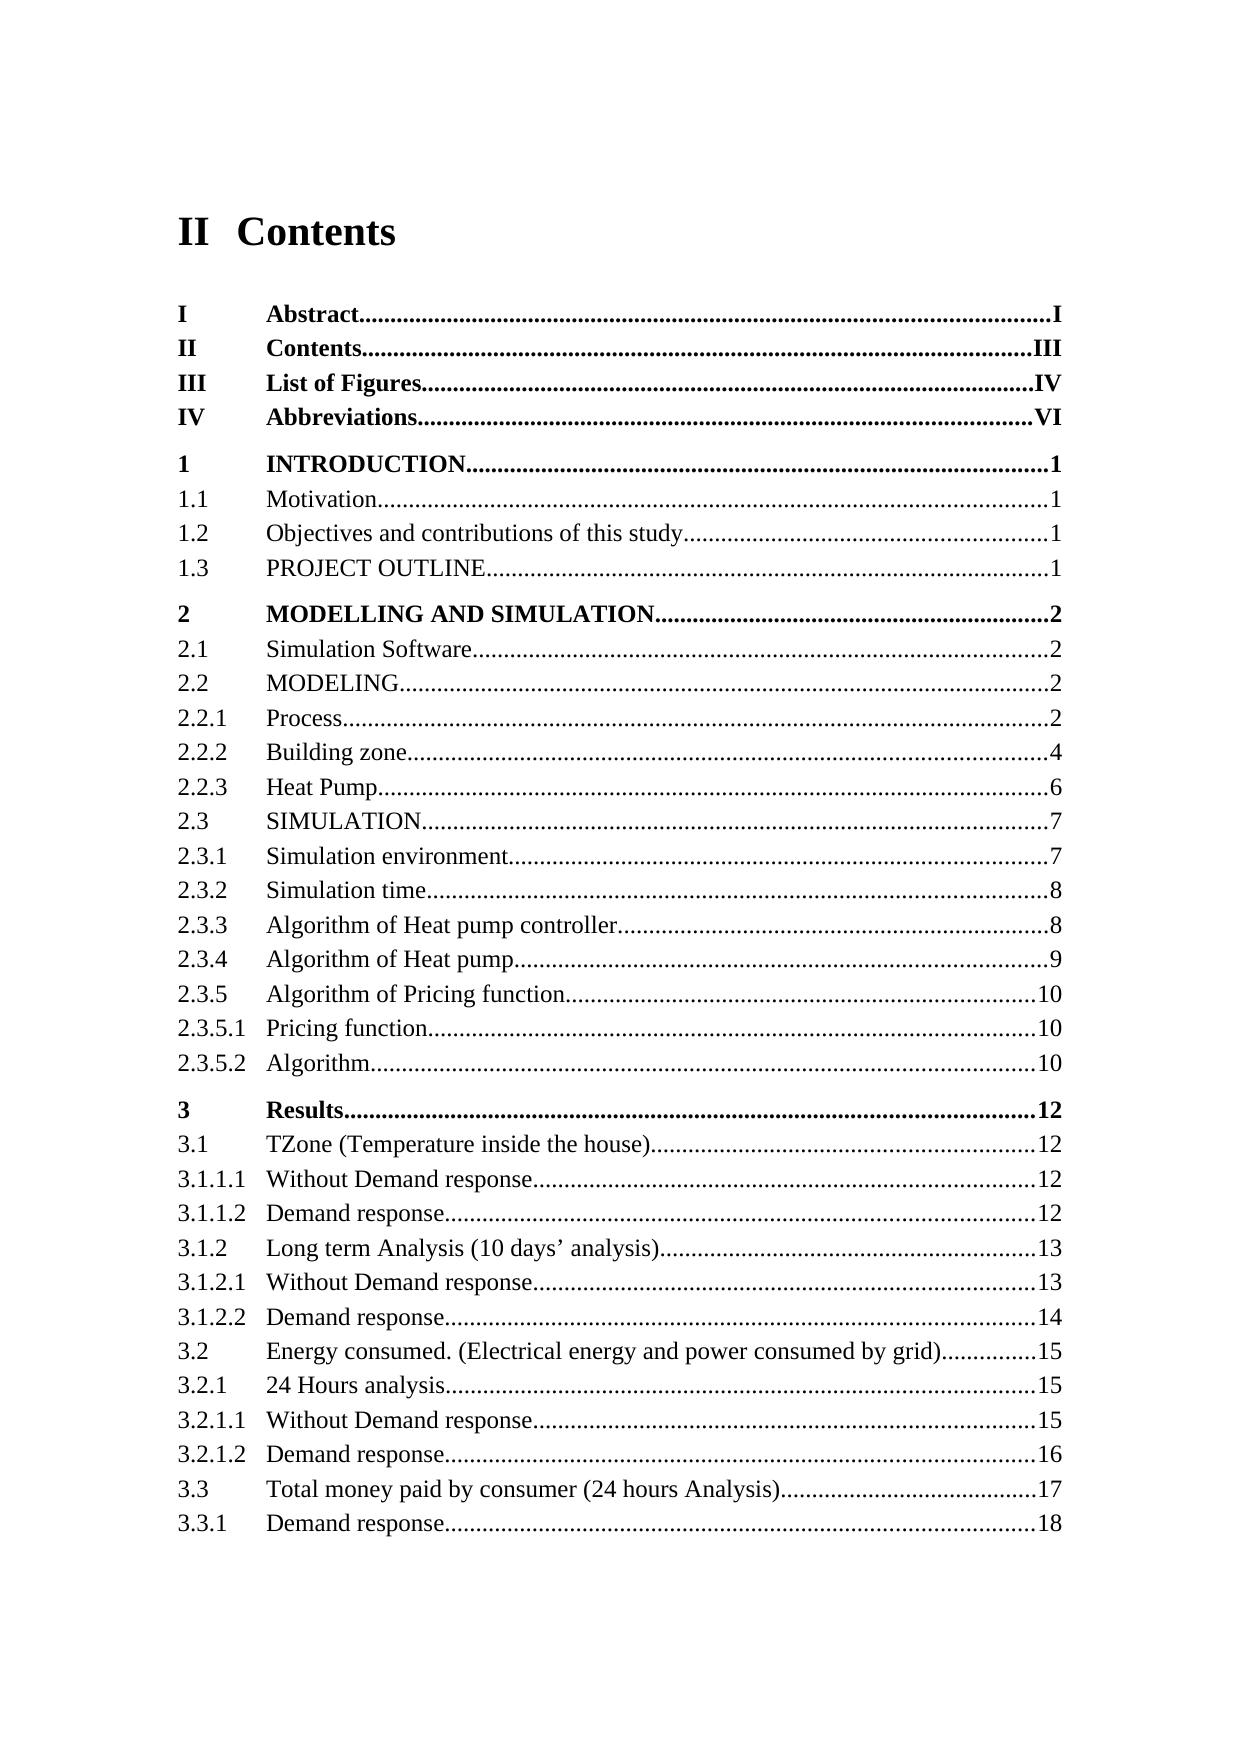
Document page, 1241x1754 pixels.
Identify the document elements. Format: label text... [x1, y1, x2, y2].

text 2.2.1 Process 2 [177, 703, 1063, 732]
text 3.3.1 Demand response 18 [177, 1508, 1063, 1537]
text 2.2 MODELING 2 [177, 668, 1063, 697]
text 3.1.2.1 Without Demand response 13 [177, 1267, 1063, 1296]
text 2.1 Simulation Software. 2 [177, 634, 1063, 663]
text 3 Results 12 [177, 1095, 1063, 1123]
text 1.2 Objectives and contributions of this study. 1 [177, 518, 1063, 547]
text 1.3 PROJECT OUTLINE 1 [177, 553, 1063, 581]
text 2 MODELLING AND SIMULATION 2 [177, 599, 1063, 628]
text 3.1.2 Long term Analysis (10 days’ analysis) 13 [177, 1233, 1063, 1261]
text 1 INTRODUCTION 1 [177, 449, 1063, 478]
text 2.3.5.2 Algorithm 10 [177, 1048, 1063, 1077]
text II Contents III [177, 333, 1063, 362]
subtitle Contents [177, 207, 1063, 255]
text 2.3.4 Algorithm of Heat pump. 9 [177, 944, 1063, 973]
text 1.1 Motivation 1 [177, 484, 1063, 512]
text 2.3.5.1 Pricing function 10 [177, 1013, 1063, 1042]
text 3.2.1.1 Without Demand response 15 [177, 1405, 1063, 1434]
text I Abstract I [177, 299, 1063, 327]
text 3.1.2.2 Demand response 14 [177, 1302, 1063, 1330]
text 2.3.1 Simulation environment 7 [177, 841, 1063, 870]
text 2.2.3 Heat Pump 6 [177, 772, 1063, 801]
text 3.1 TZone (Temperature inside the house) 12 [177, 1129, 1063, 1158]
text 3.2 Energy consumed. (Electrical energy and power consumed by grid) 15 [177, 1336, 1063, 1365]
text 2.3.5 Algorithm of Pricing function. 10 [177, 979, 1063, 1008]
text 2.3.3 Algorithm of Heat pump controller. 8 [177, 910, 1063, 939]
text 2.2.2 Building zone. 4 [177, 737, 1063, 766]
text IV Abbreviations VI [177, 402, 1063, 431]
text 3.2.1.2 Demand response 16 [177, 1439, 1063, 1468]
text 3.2.1 24 Hours analysis 15 [177, 1371, 1063, 1399]
text 3.1.1.2 Demand response 12 [177, 1198, 1063, 1227]
text 3.1.1.1 Without Demand response 12 [177, 1164, 1063, 1192]
text III List of Figures. IV [177, 368, 1063, 396]
text 2.3.2 Simulation time 8 [177, 875, 1063, 904]
text 3.3 Total money paid by consumer (24 hours Analysis) 17 [177, 1474, 1063, 1503]
text 2.3 SIMULATION 7 [177, 806, 1063, 835]
